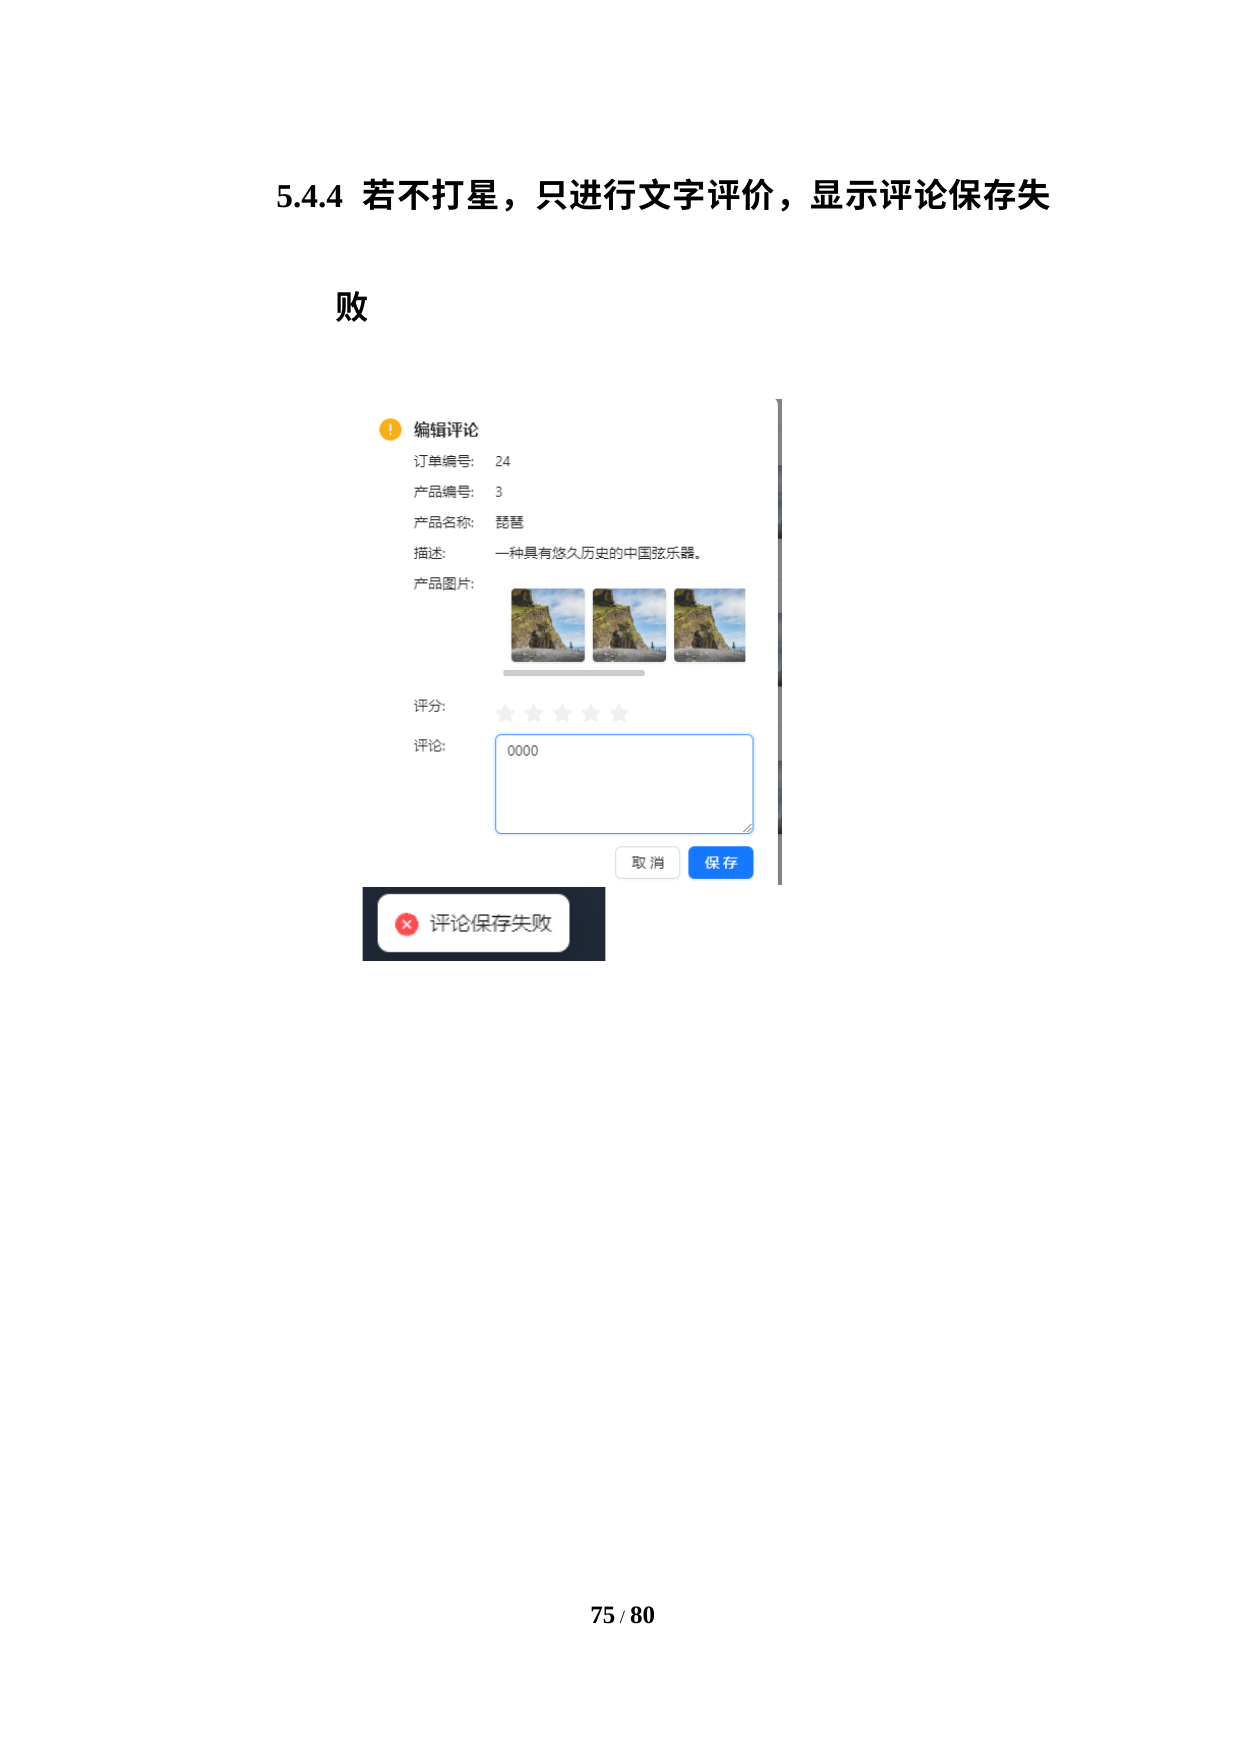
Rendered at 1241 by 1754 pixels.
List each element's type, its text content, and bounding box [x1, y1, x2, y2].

subtitle 若不打星，只进行文字评价，显示评论保存失败 [276, 160, 1053, 337]
picture [362, 887, 606, 961]
picture [362, 399, 782, 885]
